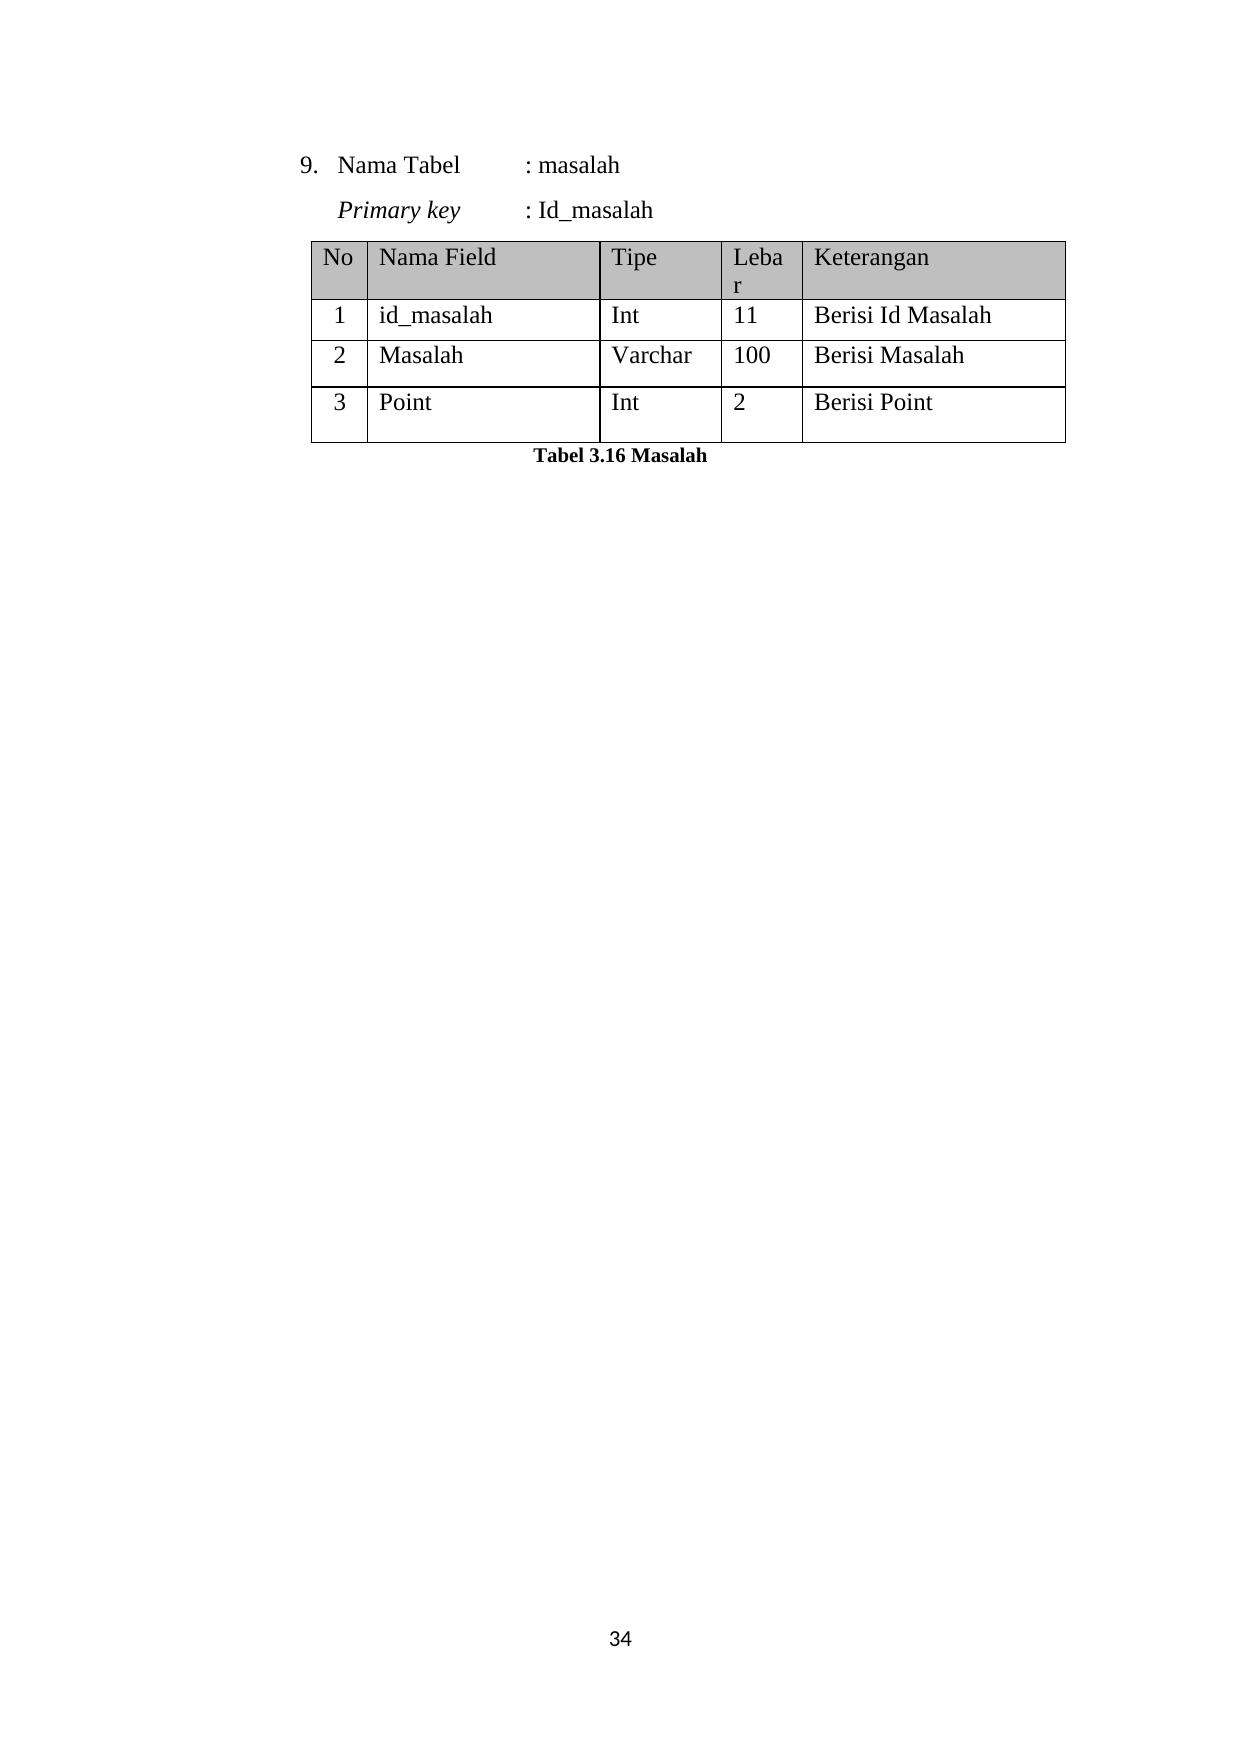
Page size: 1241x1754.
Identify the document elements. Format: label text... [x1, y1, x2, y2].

list Nama Tabel : masalah [300, 150, 1090, 179]
table_cell 100 [722, 341, 802, 386]
table_cell Masalah [368, 341, 599, 386]
table_cell Int [601, 300, 721, 339]
text Primary key : Id_masalah [337, 195, 1090, 224]
table_cell 2 [722, 388, 802, 442]
table_cell 11 [722, 300, 802, 339]
table_cell 2 [312, 341, 367, 386]
table_header Nama Field [368, 242, 599, 299]
table_cell Berisi Masalah [803, 341, 1065, 386]
table_header Lebar [722, 242, 802, 299]
table_cell Int [601, 388, 721, 442]
table_cell Berisi Id Masalah [803, 300, 1065, 339]
table_cell Berisi Point [803, 388, 1065, 442]
text Tabel 3.16 Masalah [150, 443, 1090, 467]
table_cell Varchar [601, 341, 721, 386]
table_header No [312, 242, 367, 299]
table_cell Point [368, 388, 599, 442]
table_cell 3 [312, 388, 367, 442]
table_cell id_masalah [368, 300, 599, 339]
table_cell 1 [312, 300, 367, 339]
table_header Tipe [601, 242, 721, 299]
table_header Keterangan [803, 242, 1065, 299]
